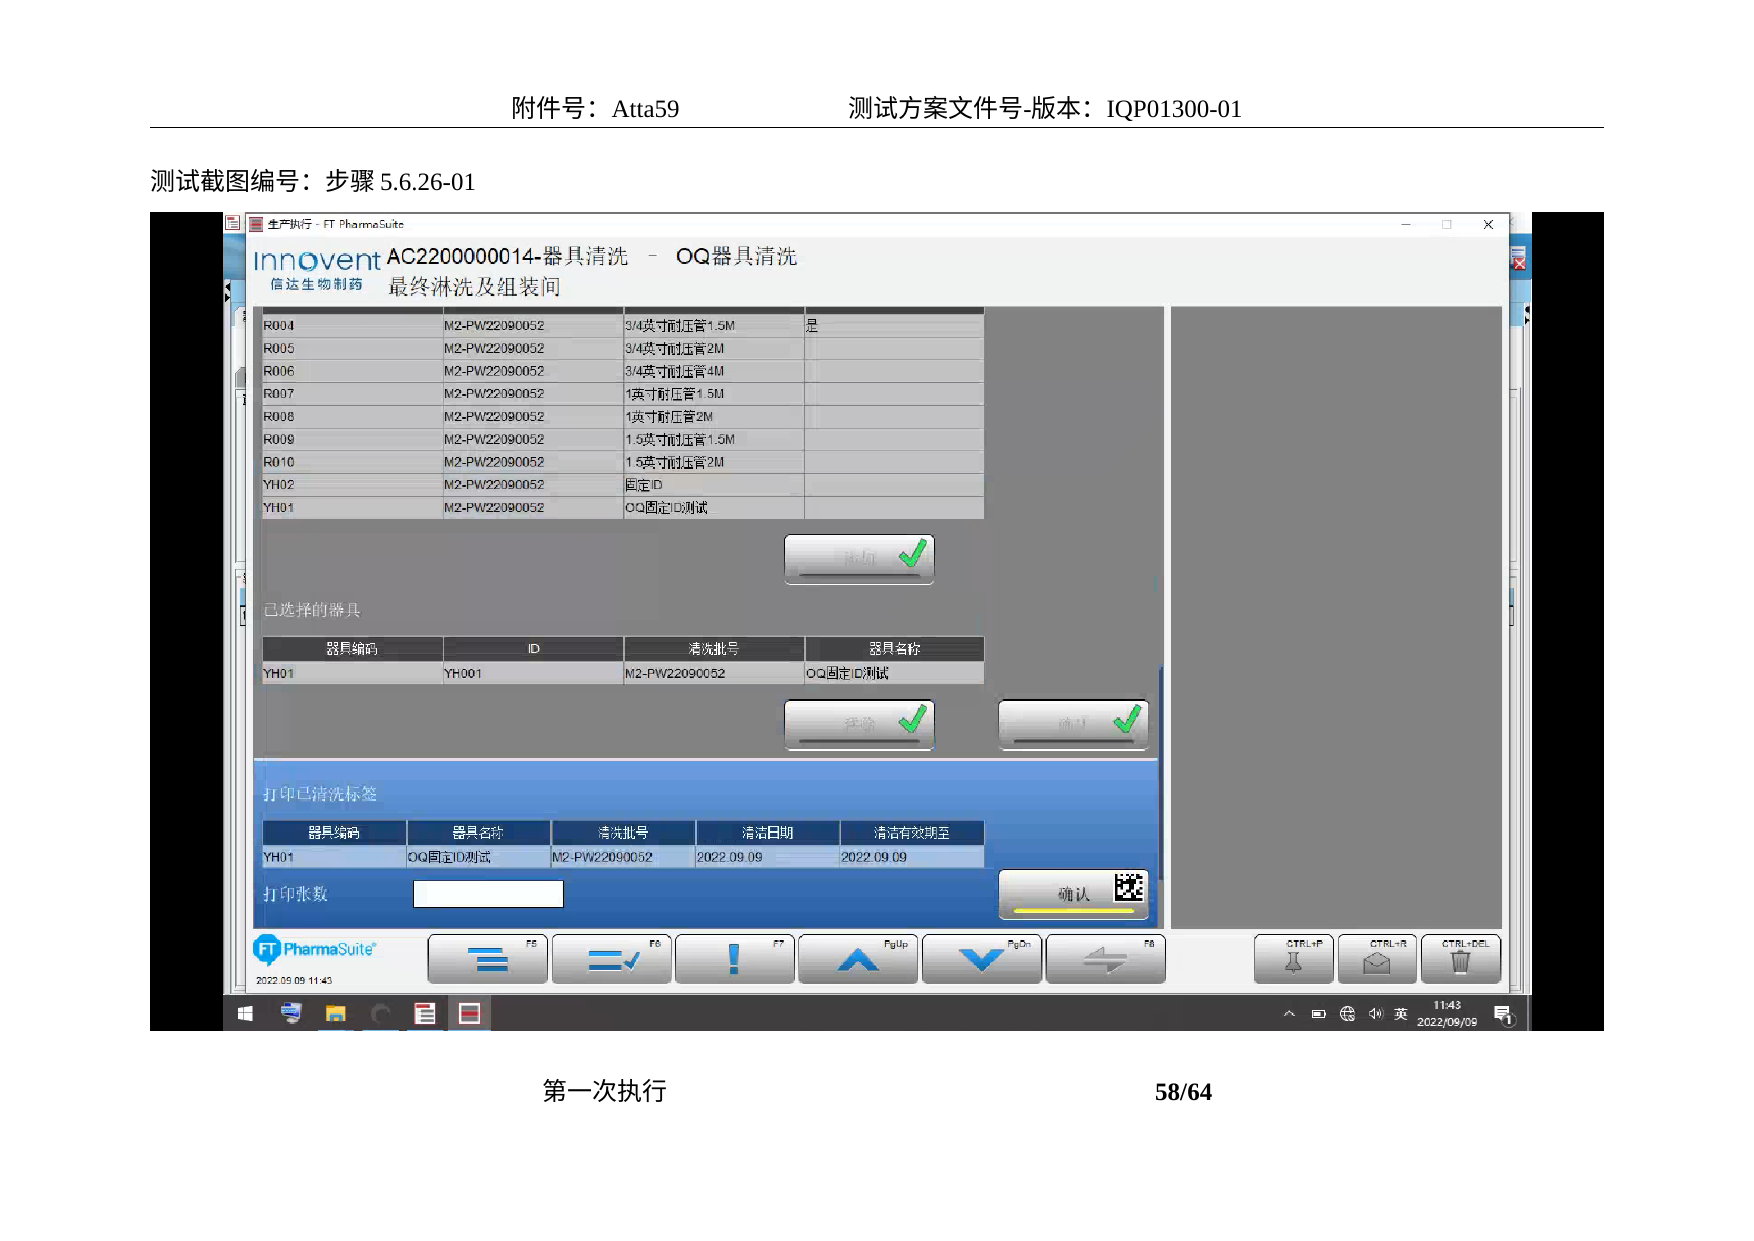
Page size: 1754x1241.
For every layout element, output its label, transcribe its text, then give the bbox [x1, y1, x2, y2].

picture [150, 212, 1604, 1031]
text 测试截图编号：步骤5.6.26-01 [150, 147, 1604, 212]
